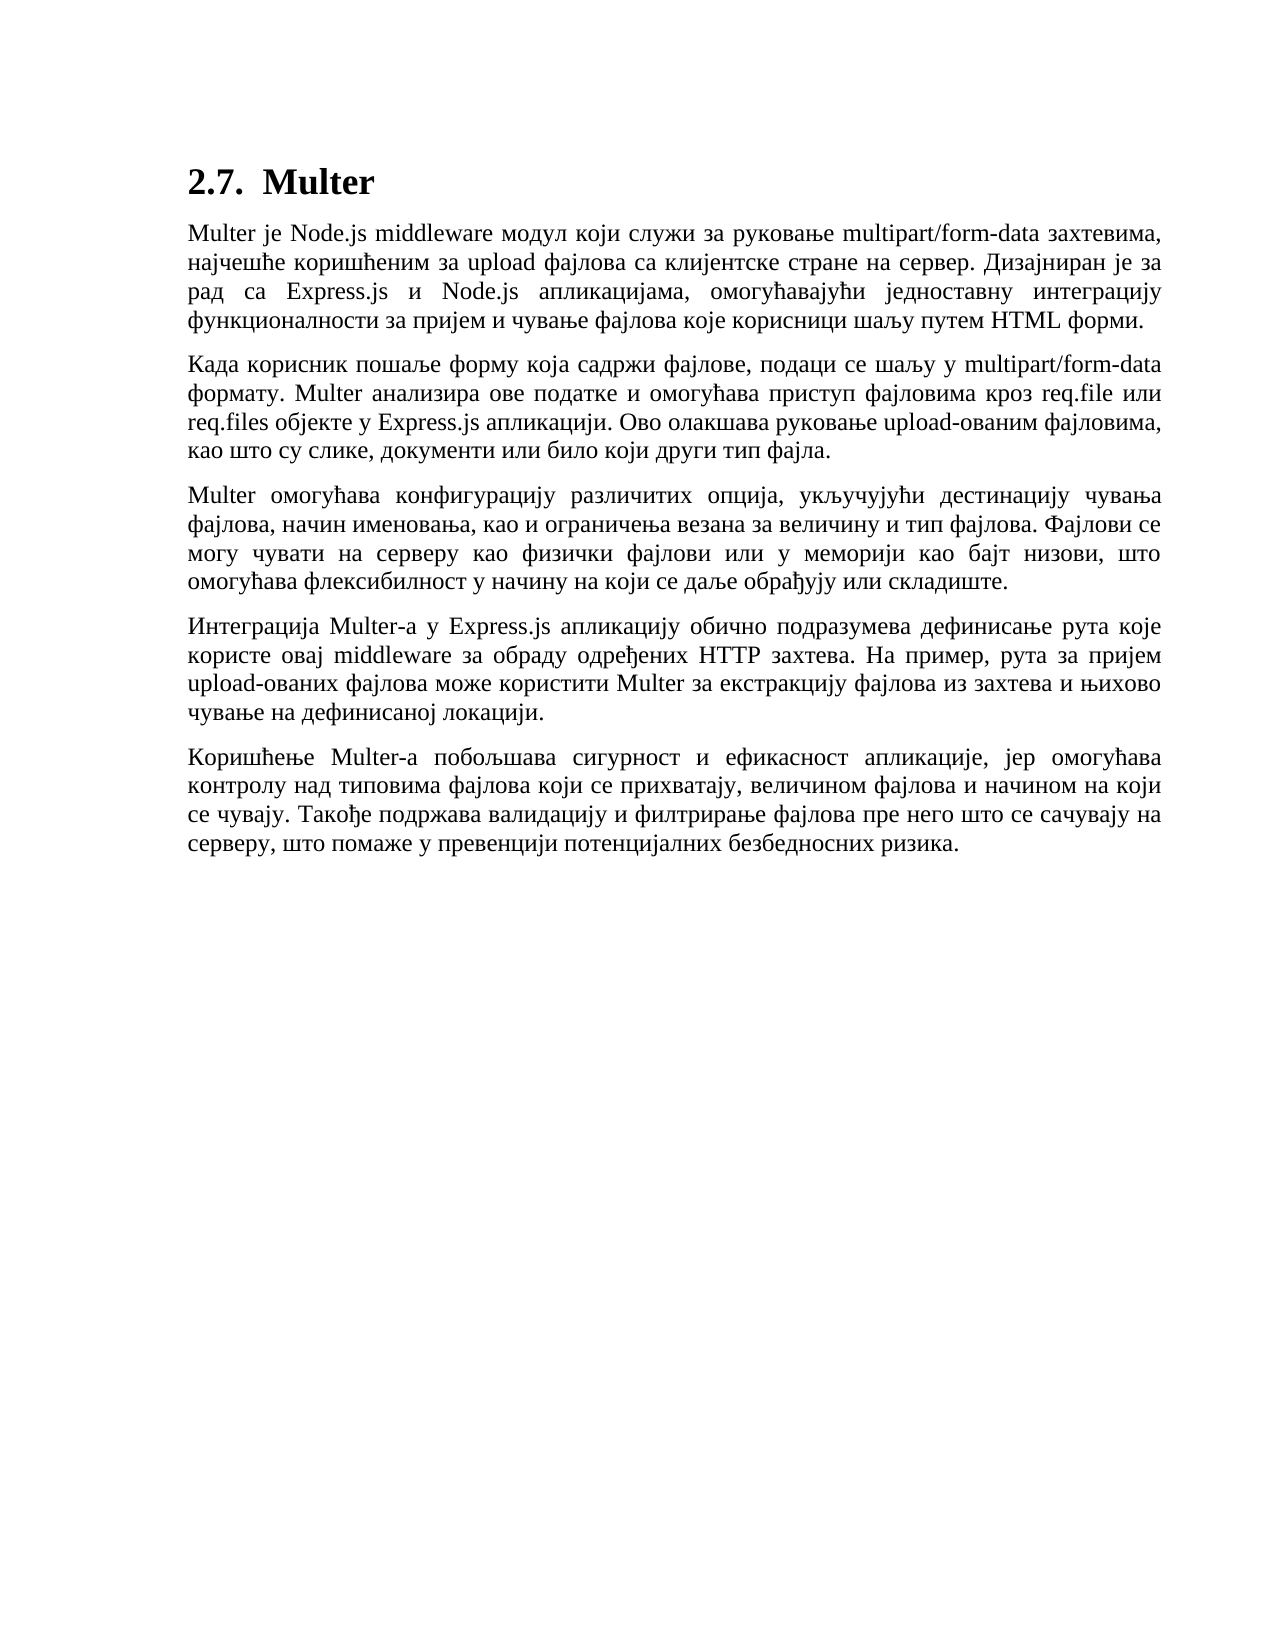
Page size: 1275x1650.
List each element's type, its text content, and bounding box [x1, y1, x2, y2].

subtitle Коришћење Multer-а побољшава сигурност и ефикасност апликације, јер омогућава контролу над типовима фајлова који се прихватају, величином фајлова и начином на који се чувају. Такође подржава валидацију и филтрирање фајлова пре него што се сачувају на серверу, што помаже у превенцији потенцијалних безбедносних ризика. [187, 742, 1162, 857]
subtitle Интеграција Multer-а у Express.js апликацију обично подразумева дефинисање рута које користе овај middleware за обраду одређених HTTP захтева. На пример, рута за пријем upload-ованих фајлова може користити Multer за екстракцију фајлова из захтева и њихово чување на дефинисаној локацији. [187, 611, 1162, 726]
subtitle Multer [187, 159, 1162, 203]
subtitle Multer омогућава конфигурацију различитих опција, укључујући дестинацију чувања фајлова, начин именовања, као и ограничења везана за величину и тип фајлова. Фајлови се могу чувати на серверу као физички фајлови или у меморији као бајт низови, што омогућава флексибилност у начину на који се даље обрађују или складиште. [187, 480, 1162, 595]
subtitle Када корисник пошаље форму која садржи фајлове, подаци се шаљу у multipart/form-data формату. Multer анализира ове податке и омогућава приступ фајловима кроз req.file или req.files објекте у Express.js апликацији. Ово олакшава руковање upload-ованим фајловима, као што су слике, документи или било који други тип фајла. [187, 349, 1162, 464]
subtitle Multer је Node.js middleware модул који служи за руковање multipart/form-data захтевима, најчешће коришћеним за upload фајлова са клијентске стране на сервер. Дизајниран је за рад са Express.js и Node.js апликацијама, омогућавајући једноставну интеграцију функционалности за пријем и чување фајлова које корисници шаљу путем HTML форми. [187, 218, 1162, 333]
